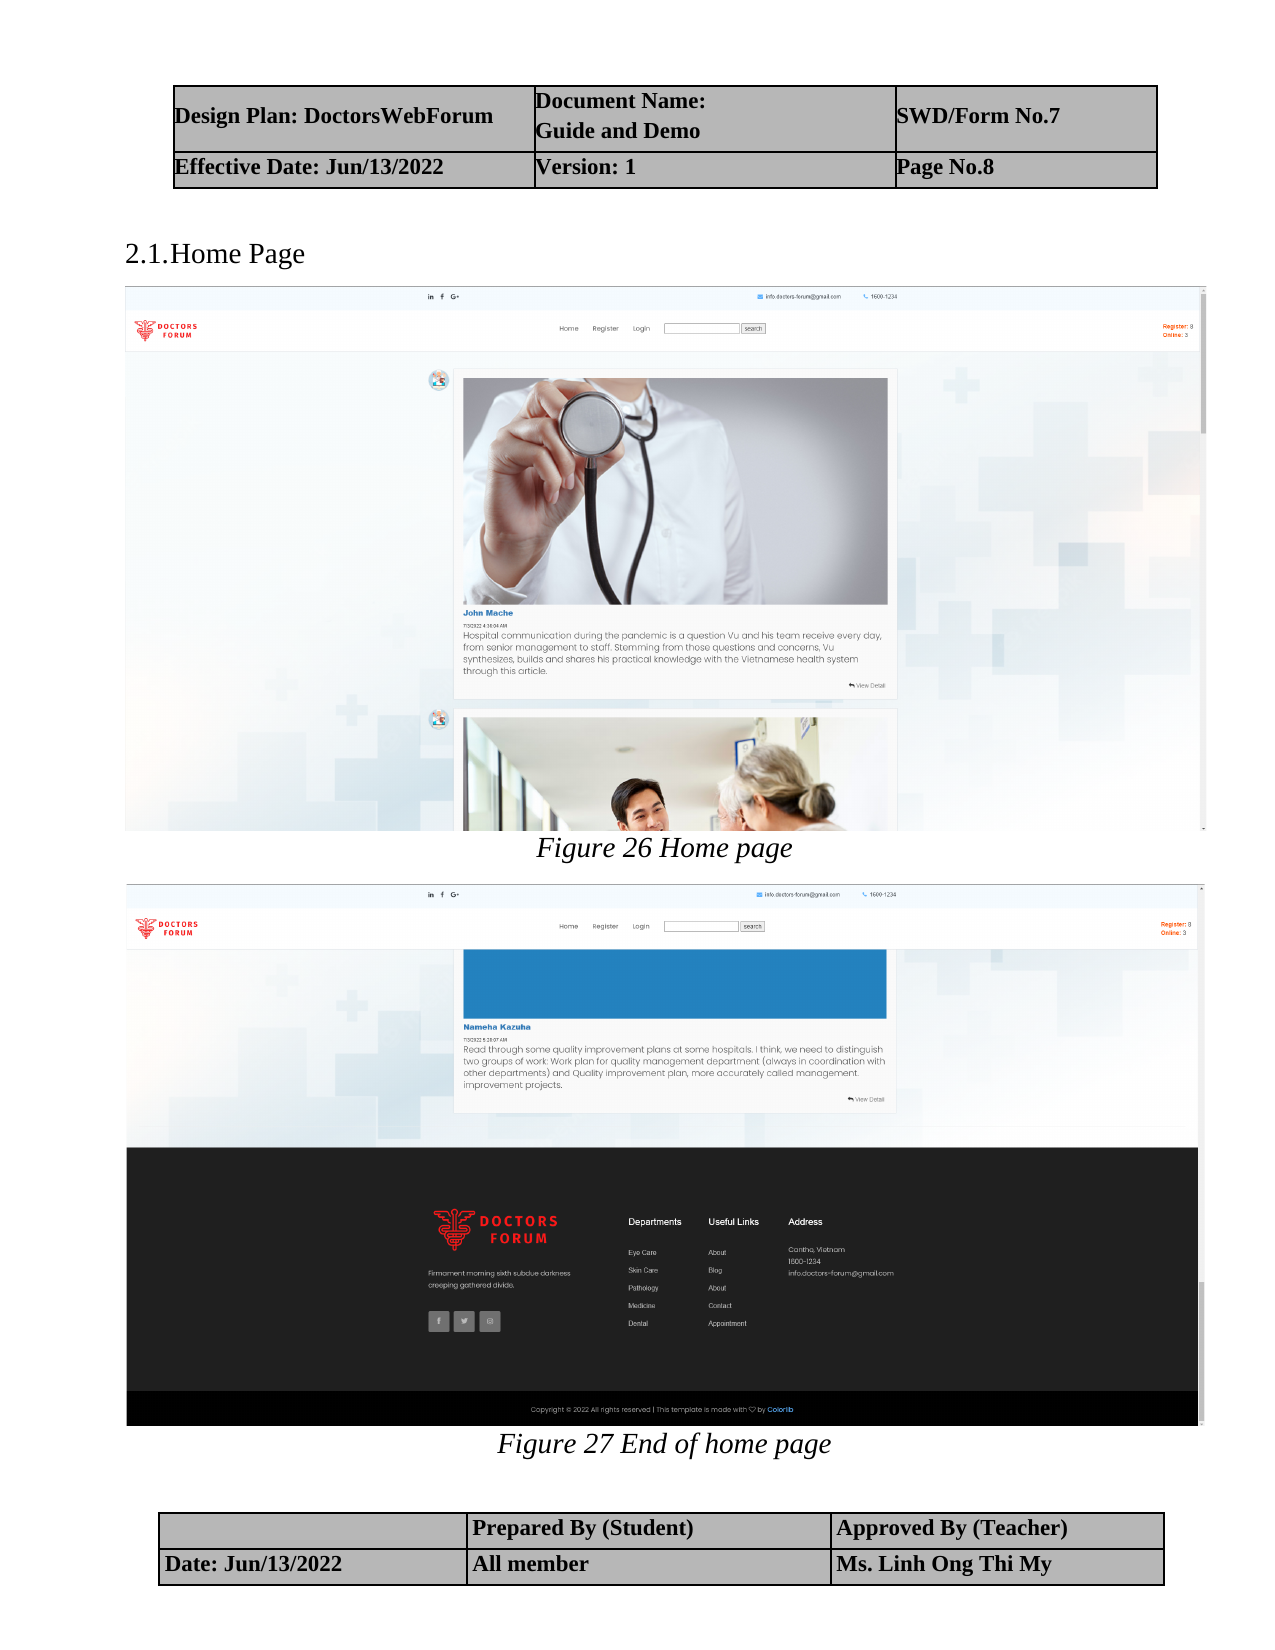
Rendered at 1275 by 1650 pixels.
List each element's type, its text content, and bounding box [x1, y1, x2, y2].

picture [125, 286, 1207, 831]
list Home Page [125, 236, 1244, 270]
picture [126, 884, 1205, 1426]
